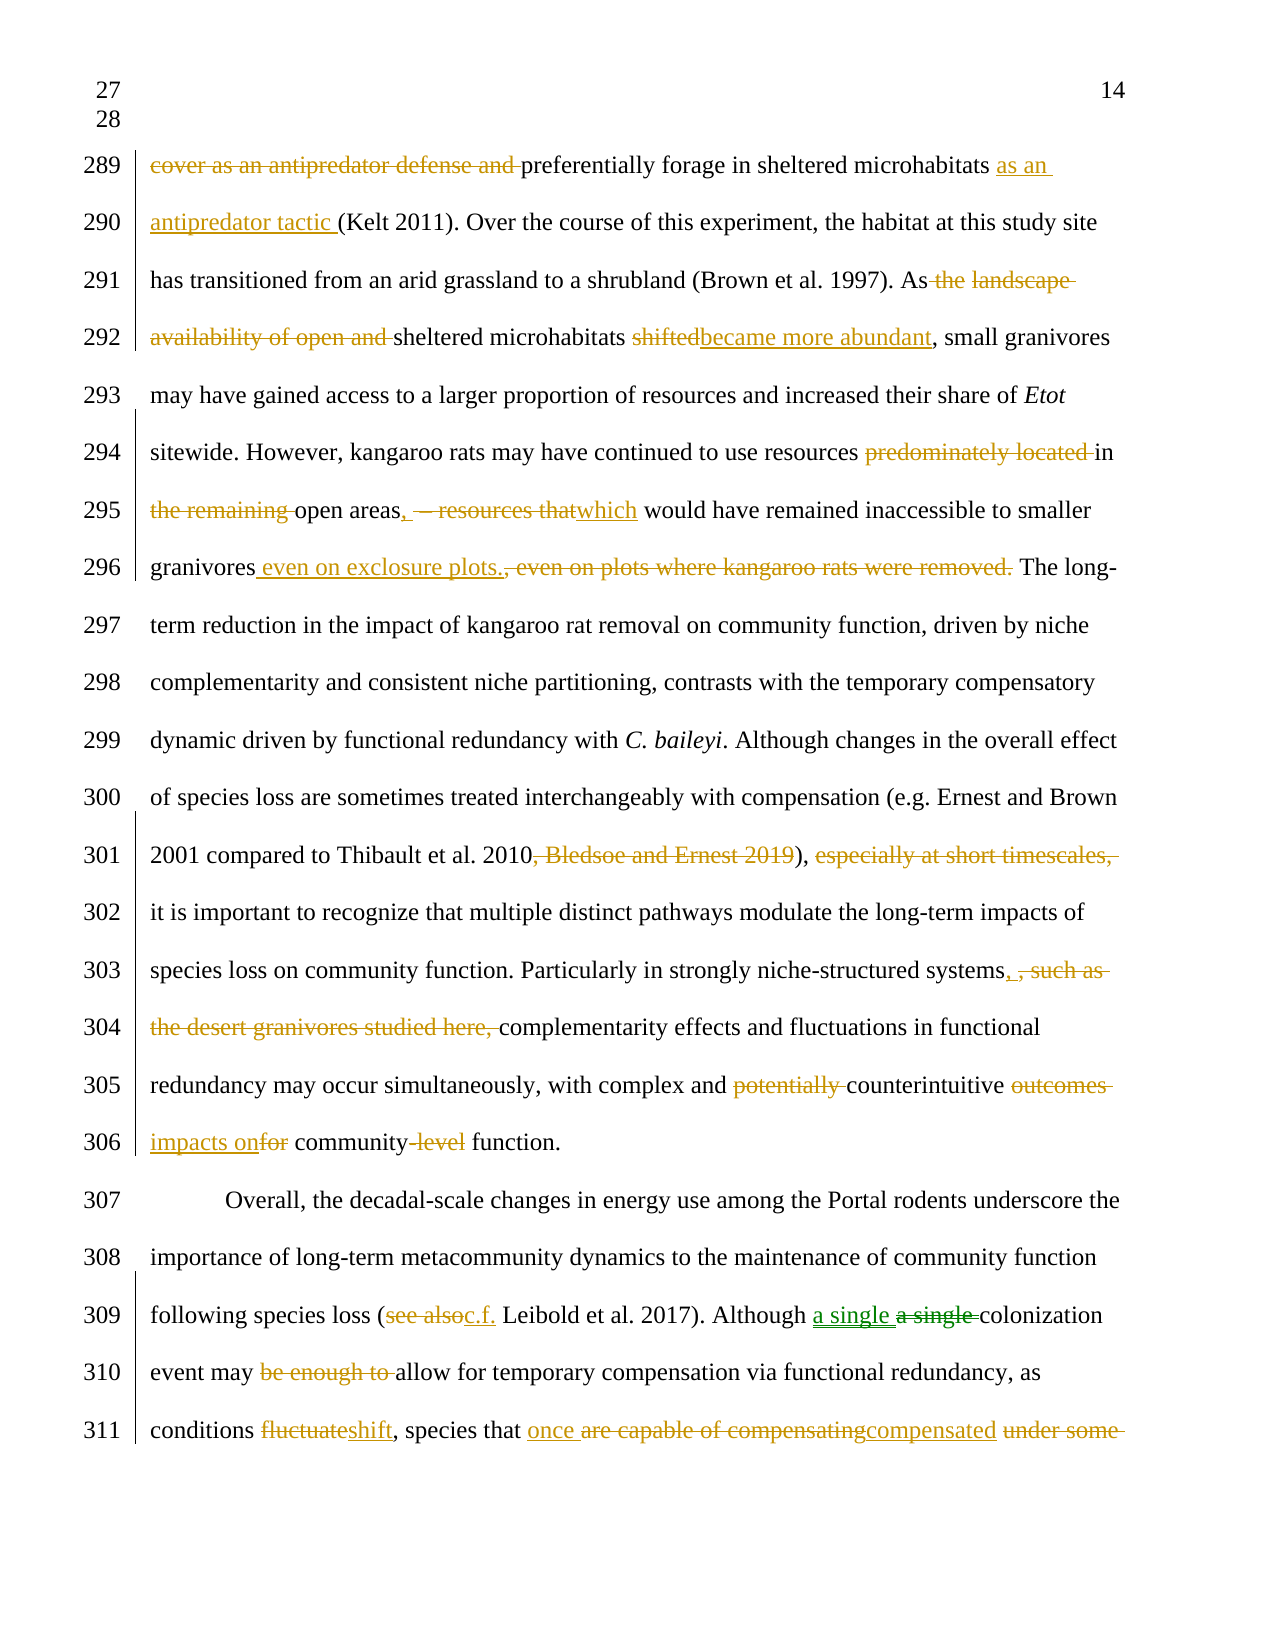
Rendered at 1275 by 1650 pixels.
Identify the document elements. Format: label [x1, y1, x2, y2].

text [150, 1185, 1125, 1444]
text [150, 150, 1125, 1156]
